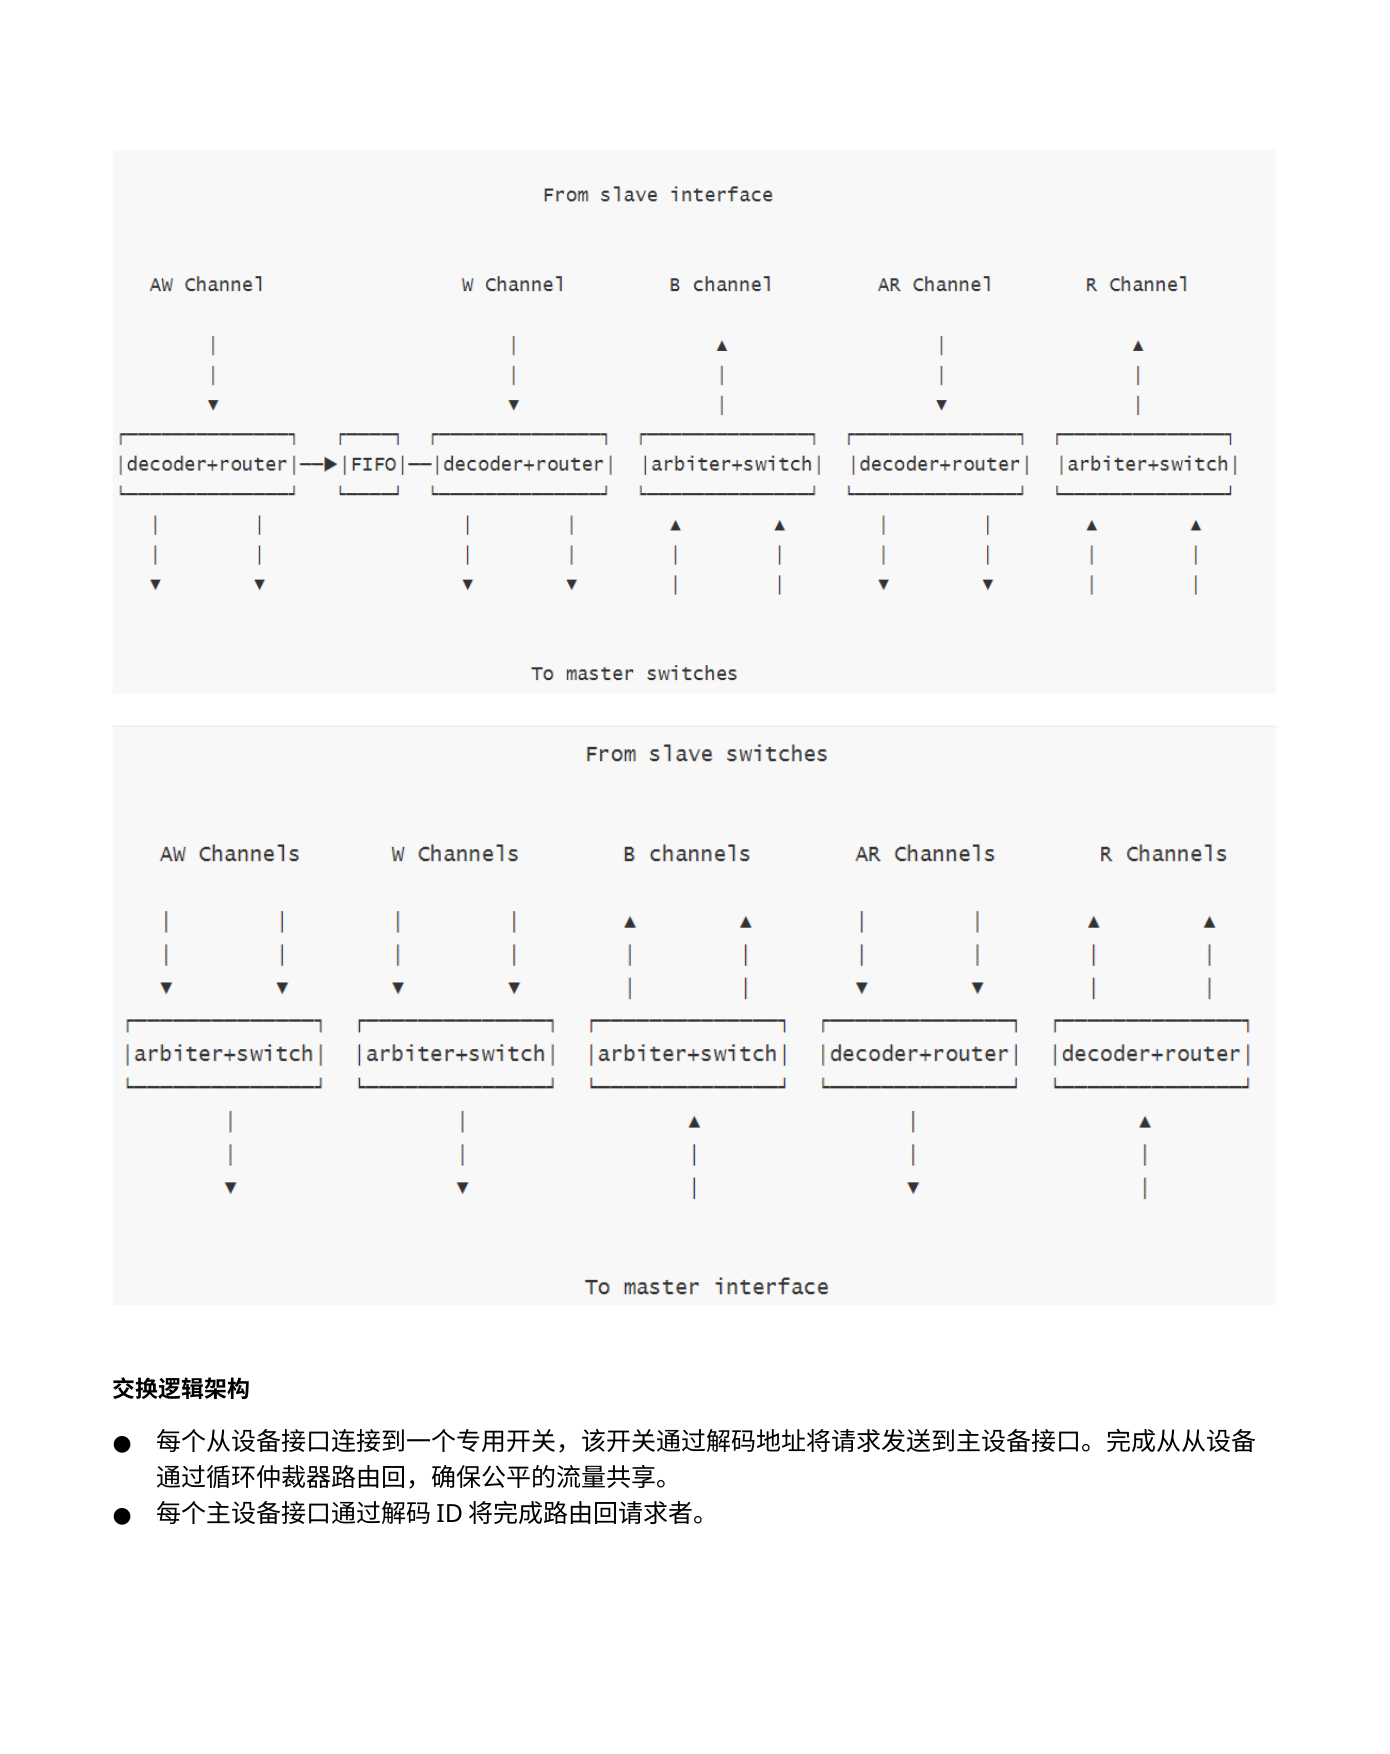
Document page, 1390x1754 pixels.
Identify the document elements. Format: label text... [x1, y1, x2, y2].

list 每个从设备接口连接到一个专用开关，该开关通过解码地址将请求发送到主设备接口。完成从从设备通过循环仲裁器路由回，确保公平的流量共享。 [112, 1421, 1277, 1494]
subtitle 交换逻辑架构 [112, 1370, 1277, 1404]
picture [112, 722, 1277, 1305]
list 每个主设备接口通过解码ID将完成路由回请求者。 [112, 1494, 1277, 1530]
picture [112, 150, 1277, 694]
